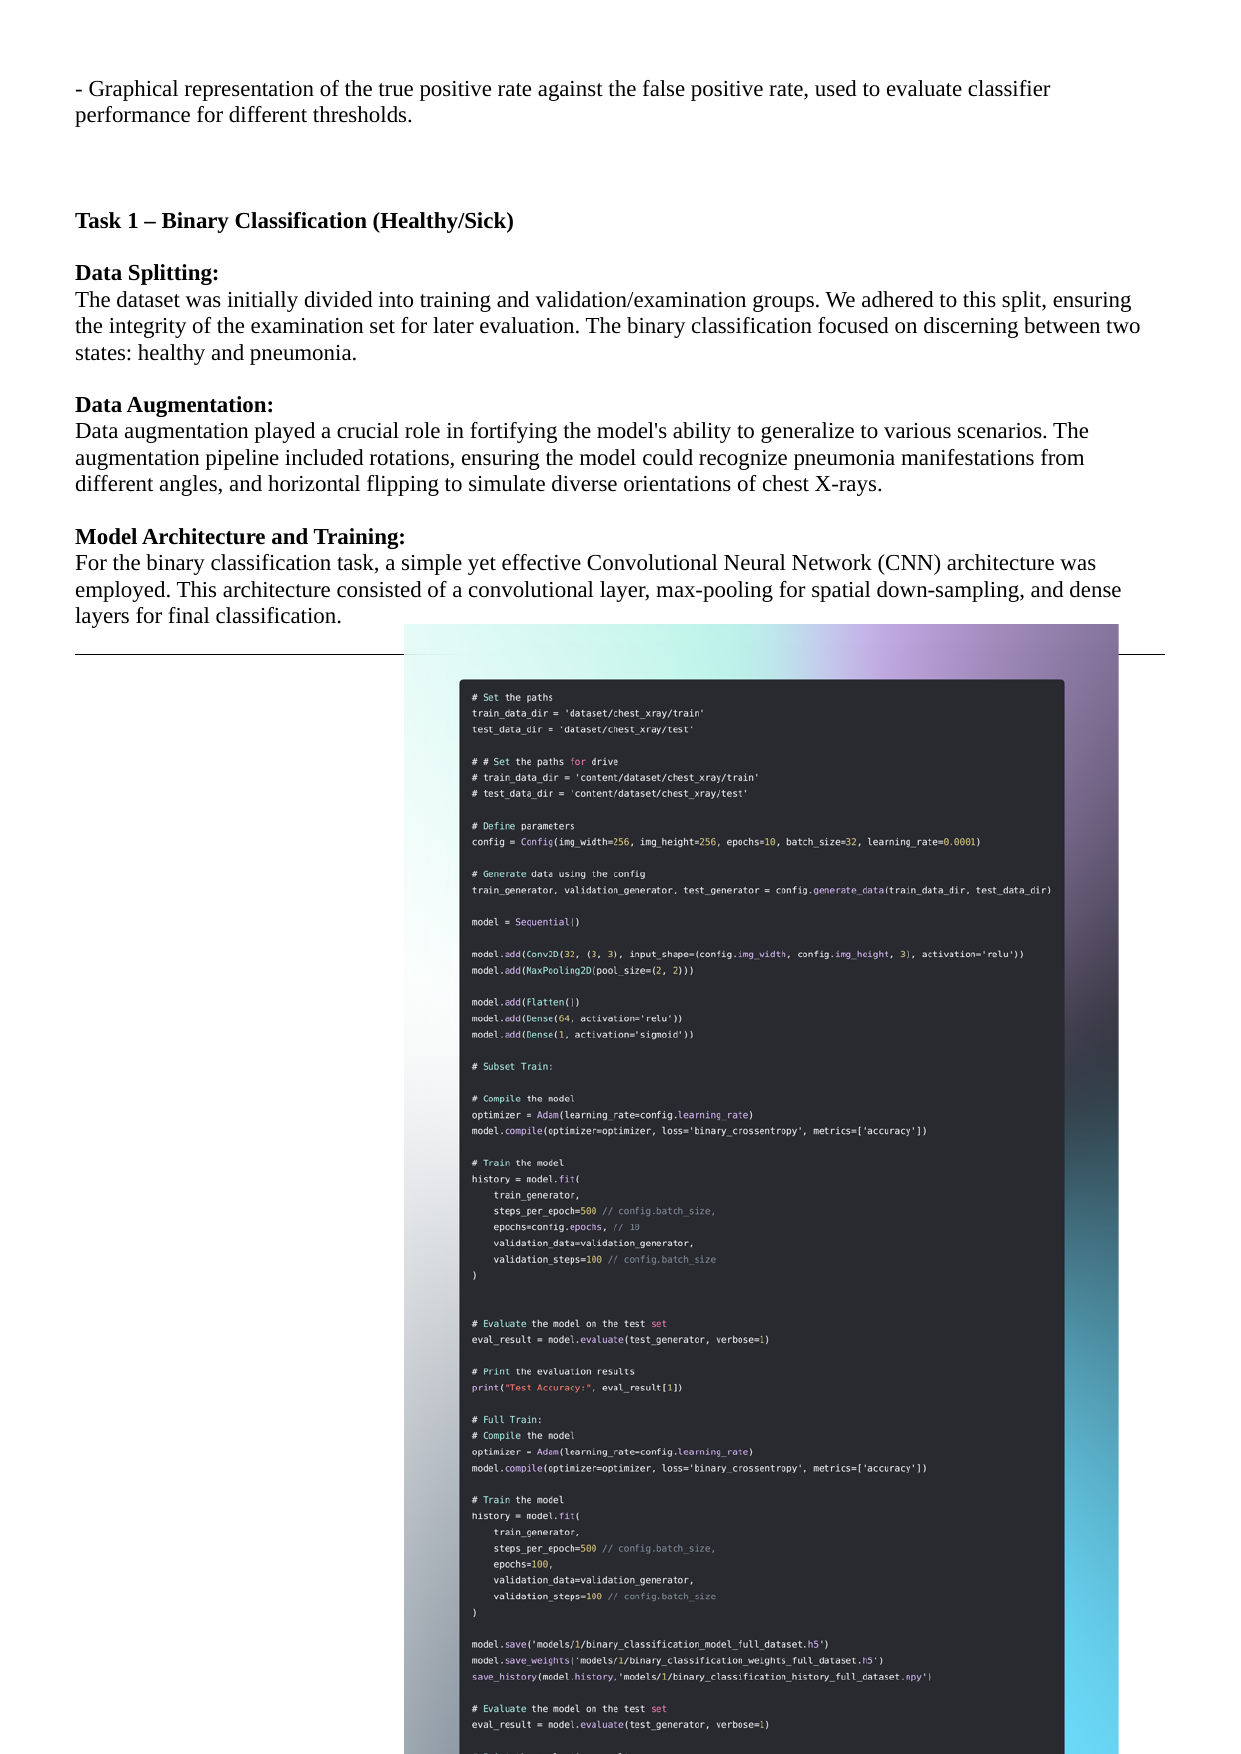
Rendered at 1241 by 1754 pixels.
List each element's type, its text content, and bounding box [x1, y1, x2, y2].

text Data augmentation played a crucial role in fortifying the model's ability to generalize to various scenarios. The augmentation pipeline included rotations, ensuring the model could recognize pneumonia manifestations from different angles, and horizontal flipping to simulate diverse orientations of chest X-rays. [75, 418, 1165, 497]
text Task 1 – Binary Classification (Healthy/Sick) [75, 207, 1165, 233]
picture [404, 624, 1119, 1754]
text Data Splitting: [75, 259, 1165, 286]
text Model Architecture and Training: [75, 523, 1165, 549]
text Data Augmentation: [75, 391, 1165, 418]
text For the binary classification task, a simple yet effective Convolutional Neural Network (CNN) architecture was employed. This architecture consisted of a convolutional layer, max-pooling for spatial down-sampling, and dense layers for final classification. [75, 549, 1165, 628]
text - Graphical representation of the true positive rate against the false positive rate, used to evaluate classifier performance for different thresholds. [75, 75, 1165, 128]
text The dataset was initially divided into training and validation/examination groups. We adhered to this split, ensuring the integrity of the examination set for later evaluation. The binary classification focused on discerning between two states: healthy and pneumonia. [75, 286, 1165, 365]
